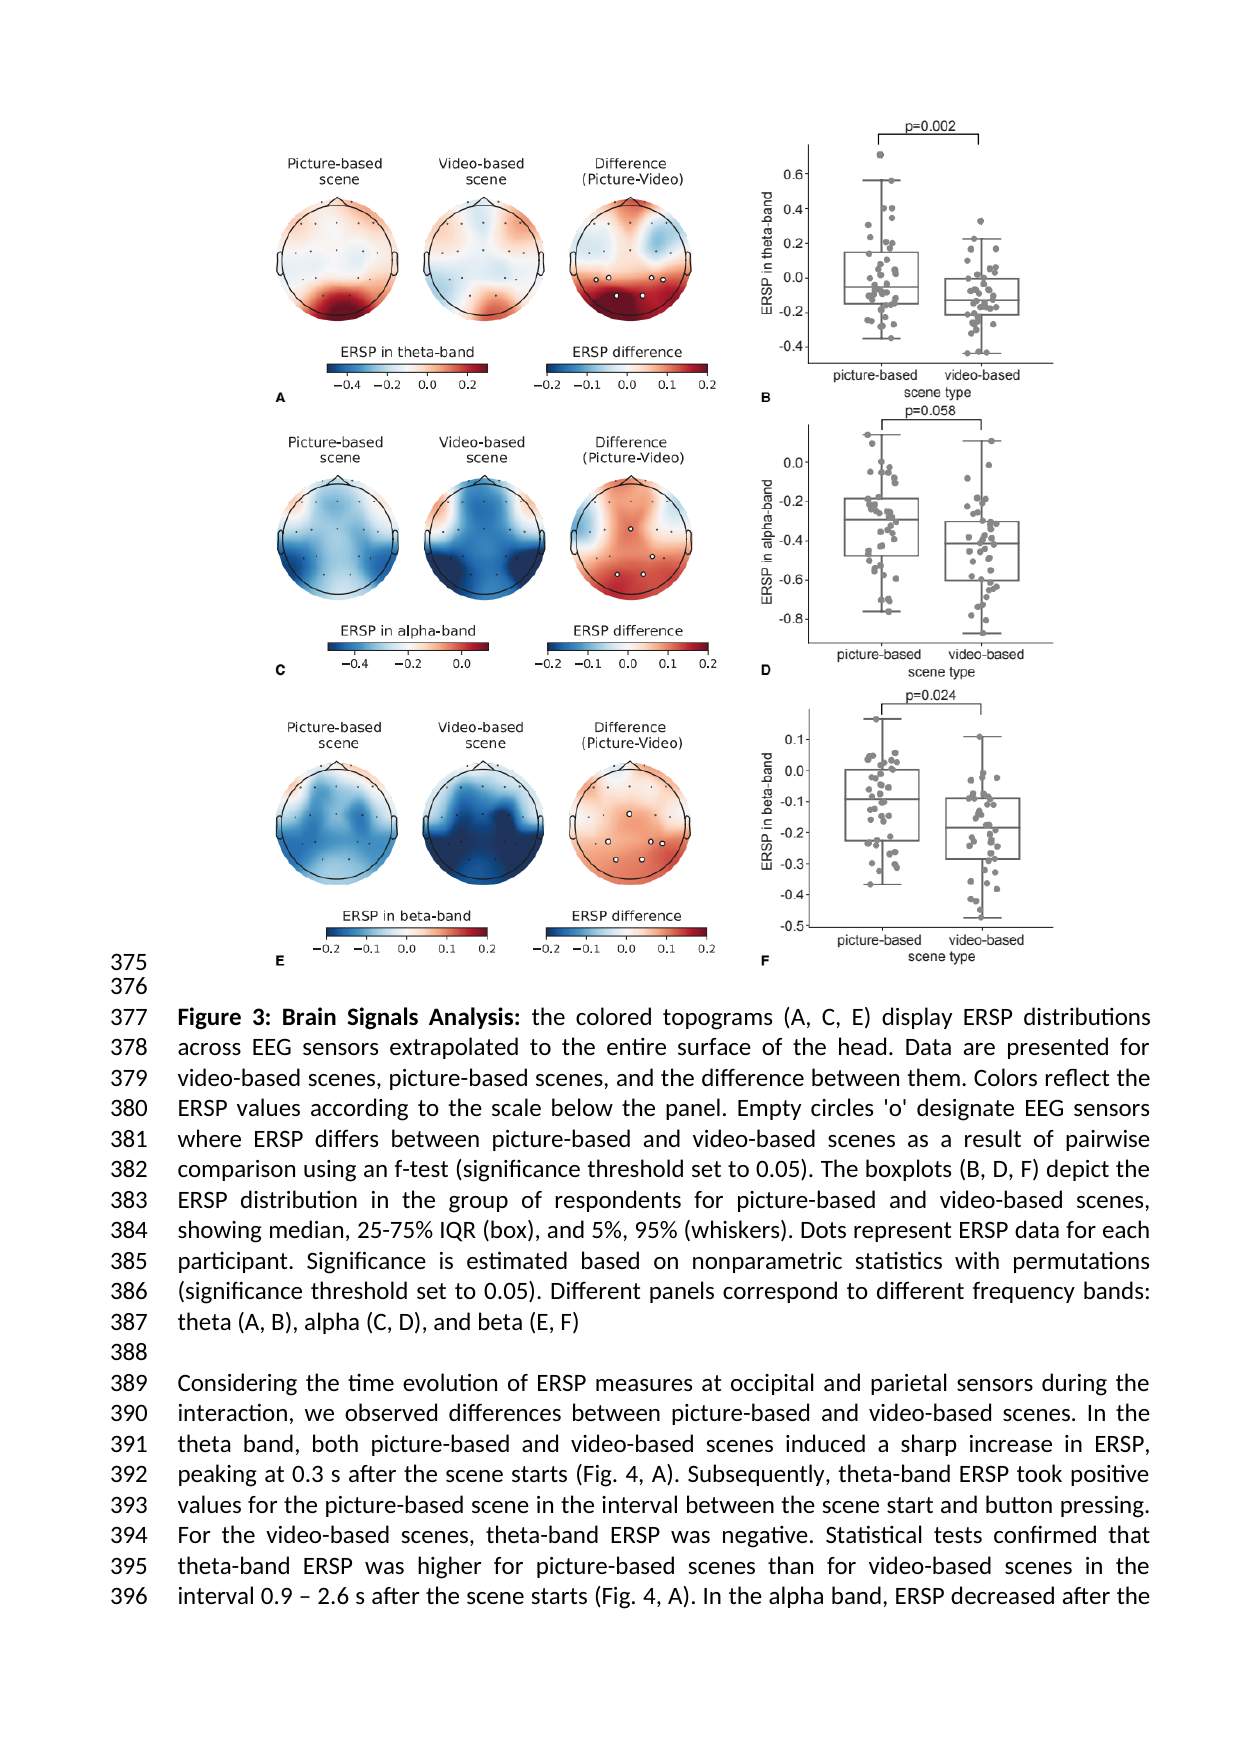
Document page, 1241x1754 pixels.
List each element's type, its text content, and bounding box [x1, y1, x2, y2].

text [177, 1367, 1152, 1611]
text Figure 3: Brain Signals Analysis: the colored topograms (A, C, E) display ERSP distributions across EEG sensors extrapolated to the entire surface of the head. Data are presented for video-based scenes, picture-based scenes, and the difference between them. Colors reflect the ERSP values according to the scale below the panel. Empty circles 'o' designate EEG sensors where ERSP differs between picture-based and video-based scenes as a result of pairwise comparison using an f-test (significance threshold set to 0.05). The boxplots (B, D, F) depict the ERSP distribution in the group of respondents for picture-based and video-based scenes, showing median, 25-75% IQR (box), and 5%, 95% (whiskers). Dots represent ERSP data for each participant. Significance is estimated based on nonparametric statistics with permutations (significance threshold set to 0.05). Different panels correspond to different frequency bands: theta (A, B), alpha (C, D), and beta (E, F) [177, 1001, 1152, 1336]
